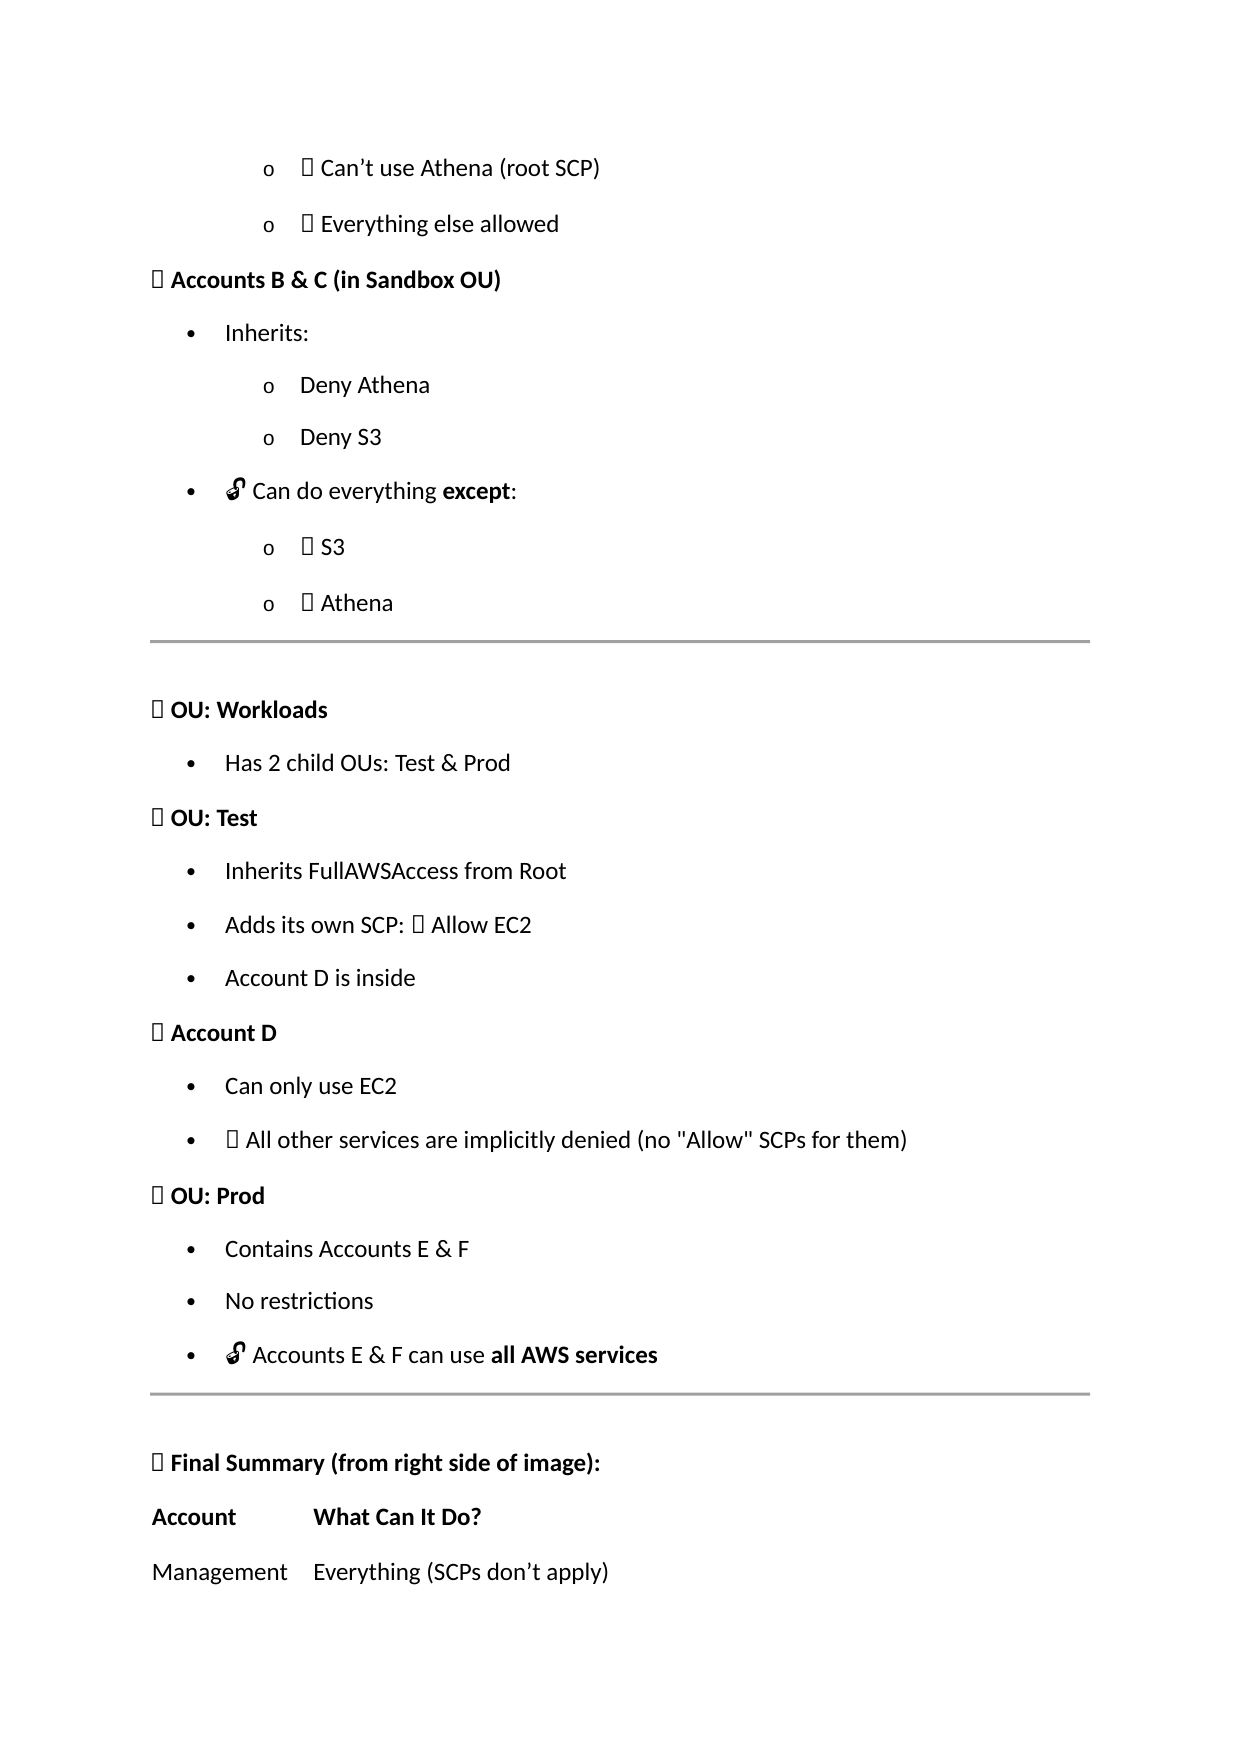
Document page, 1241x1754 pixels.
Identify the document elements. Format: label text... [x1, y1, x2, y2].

list ❌ Athena [262, 584, 1090, 618]
text 📗 OU: Prod [150, 1177, 1090, 1212]
list ❌ Can’t use Athena (root SCP) [262, 150, 1090, 184]
list Inherits FullAWSAccess from Root [187, 855, 1090, 886]
list 🔓 Can do everything except: [187, 472, 1090, 507]
list Deny S3 [262, 421, 1090, 451]
text 💼 OU: Workloads [150, 692, 1090, 726]
list Contains Accounts E & F [187, 1233, 1090, 1264]
list No restrictions [187, 1285, 1090, 1316]
list Account D is inside [187, 962, 1090, 993]
list Can only use EC2 [187, 1070, 1090, 1101]
list Has 2 child OUs: Test & Prod [187, 747, 1090, 778]
list 🔓 Accounts E & F can use all AWS services [187, 1337, 1090, 1371]
list ✅ Everything else allowed [262, 206, 1090, 240]
table_header What Can It Do? [312, 1500, 974, 1554]
text 🧾 Accounts B & C (in Sandbox OU) [150, 262, 1090, 296]
text 🧠 Final Summary (from right side of image): [150, 1444, 1090, 1478]
text 📘 OU: Test [150, 799, 1090, 833]
list Inherits: [187, 317, 1090, 348]
list Adds its own SCP: ✅ Allow EC2 [187, 907, 1090, 941]
table_header Account [150, 1500, 312, 1554]
text 🧾 Account D [150, 1014, 1090, 1048]
table_cell Everything (SCPs don’t apply) [312, 1555, 974, 1588]
list Deny Athena [262, 369, 1090, 400]
list ❌ All other services are implicitly denied (no "Allow" SCPs for them) [187, 1122, 1090, 1156]
list ❌ S3 [262, 528, 1090, 562]
table_cell Management [150, 1555, 312, 1588]
